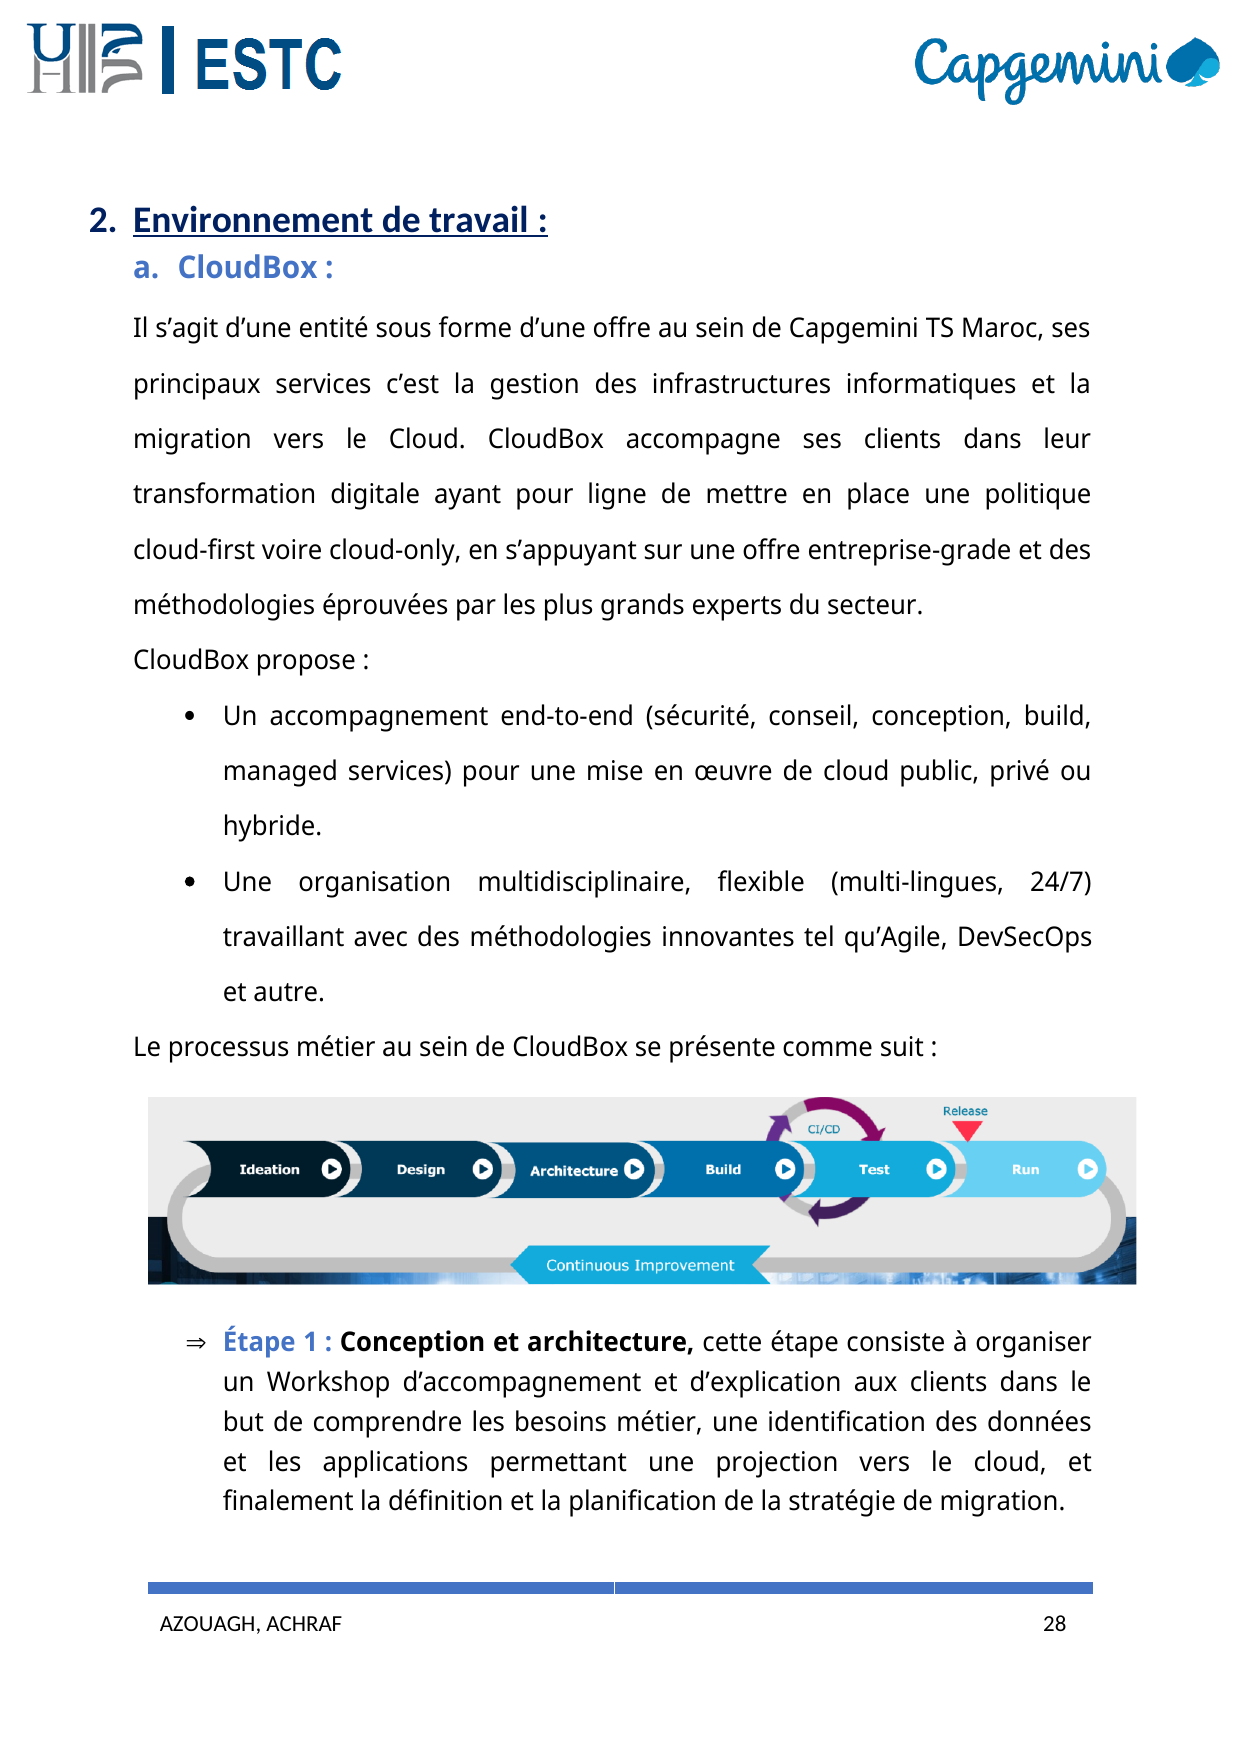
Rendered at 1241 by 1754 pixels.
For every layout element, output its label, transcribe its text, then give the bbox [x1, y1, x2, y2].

subtitle Environnement de travail : [88, 196, 1093, 241]
text Il s’agit d’une entité sous forme d’une offre au sein de Capgemini TS Maroc, ses principaux services c’est la gestion des infrastructures informatiques et la migration vers le Cloud. CloudBox accompagne ses clients dans leur transformation digitale ayant pour ligne de mettre en place une politique cloud-first voire cloud-only, en s’appuyant sur une offre entreprise-grade et des méthodologies éprouvées par les plus grands experts du secteur. [133, 309, 1093, 622]
picture [21, 16, 351, 112]
text Le processus métier au sein de CloudBox se présente comme suit : [133, 1028, 1093, 1065]
list Une organisation multidisciplinaire, flexible (multi-lingues, 24/7) travaillant avec des méthodologies innovantes tel qu’Agile, DevSecOps et autre. [185, 862, 1093, 1009]
picture [147, 1096, 1137, 1285]
list Un accompagnement end-to-end (sécurité, conseil, conception, build, managed services) pour une mise en œuvre de cloud public, privé ou hybride. [185, 696, 1093, 843]
list Étape 1 : Conception et architecture, cette étape consiste à organiser un Workshop d’accompagnement et d’explication aux clients dans le but de comprendre les besoins métier, une identification des données et les applications permettant une projection vers le cloud, et finalement la définition et la planification de la stratégie de migration. [185, 1323, 1093, 1519]
text CloudBox propose : [133, 641, 1093, 678]
picture [915, 37, 1221, 105]
subtitle CloudBox : [133, 245, 1093, 288]
